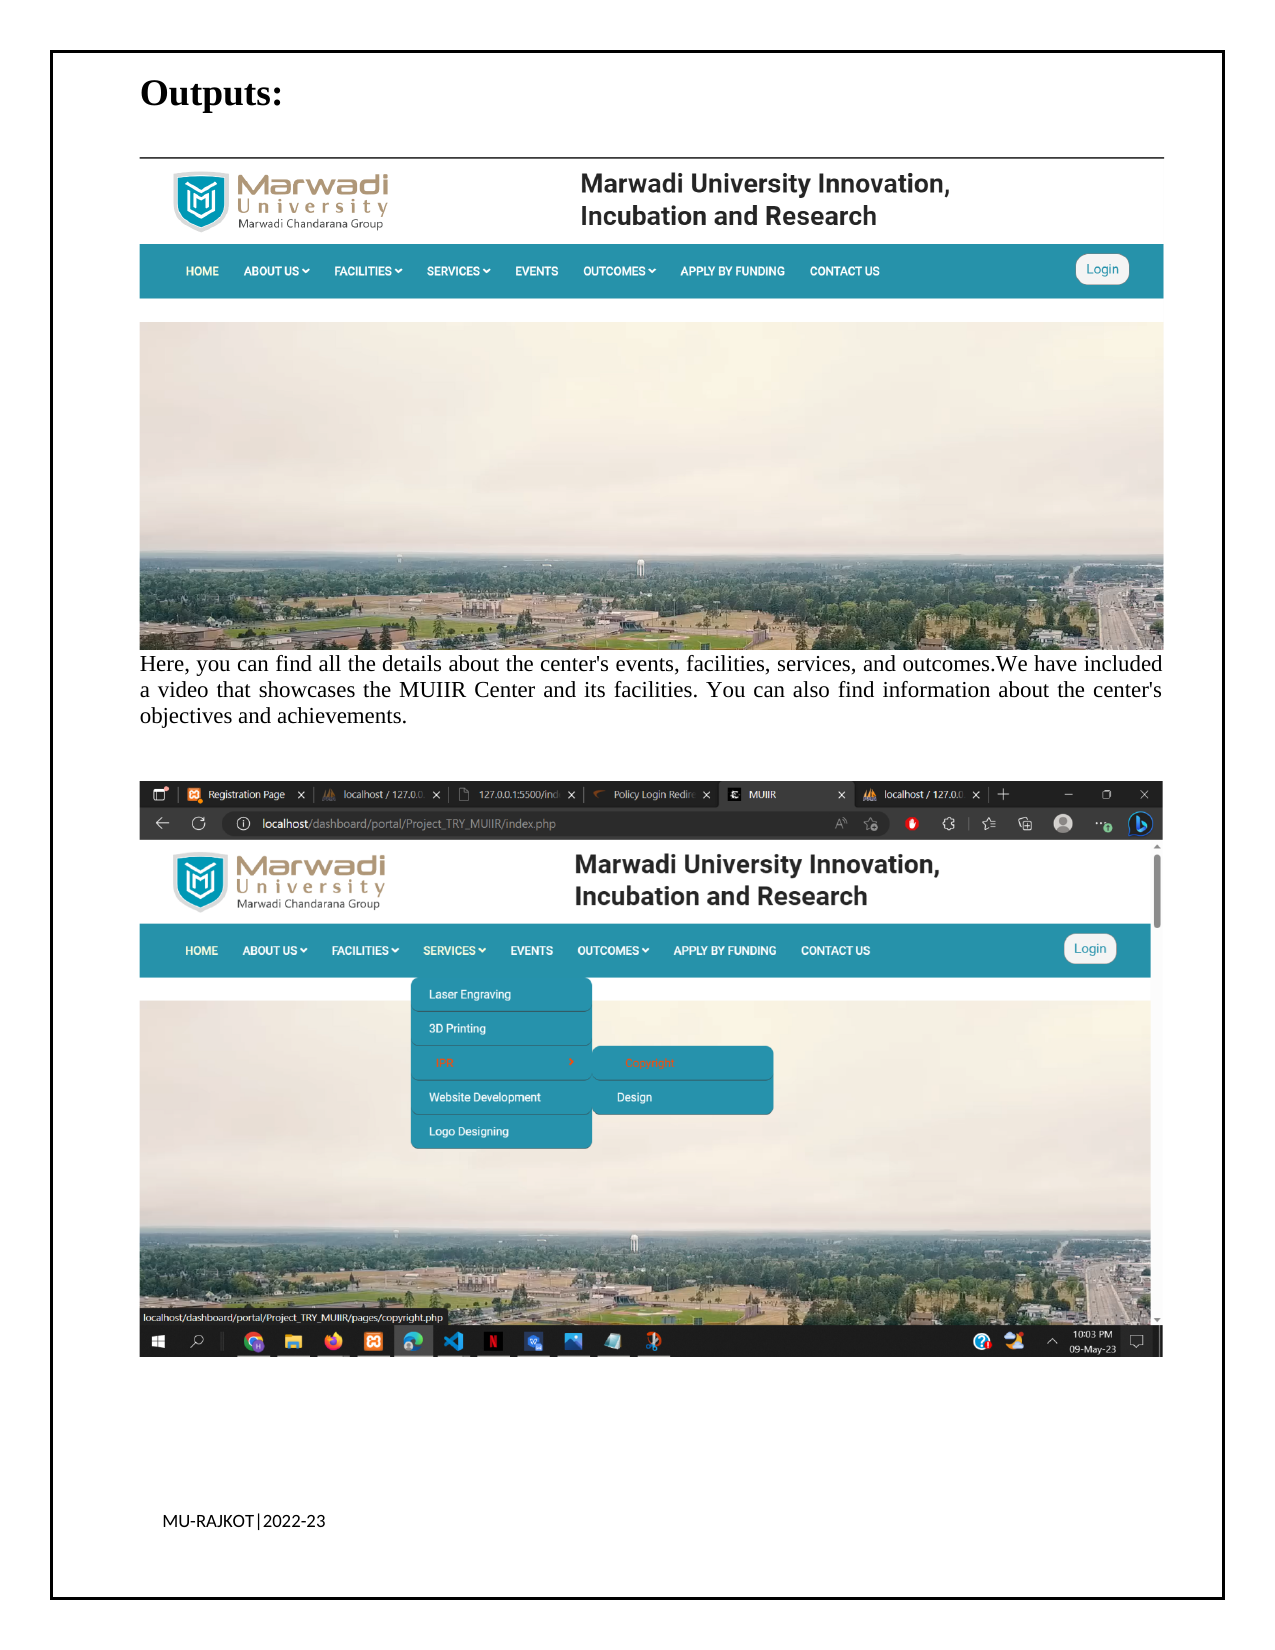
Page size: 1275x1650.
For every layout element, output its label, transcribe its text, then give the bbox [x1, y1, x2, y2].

text Outputs: [139, 71, 1164, 114]
text Here, you can find all the details about the center's events, facilities, services, and outcomes.We have included a video that showcases the MUIIR Center and its facilities. You can also find information about the center's objectives and achievements. [139, 650, 1164, 729]
picture [139, 781, 1163, 1357]
picture [139, 157, 1165, 650]
